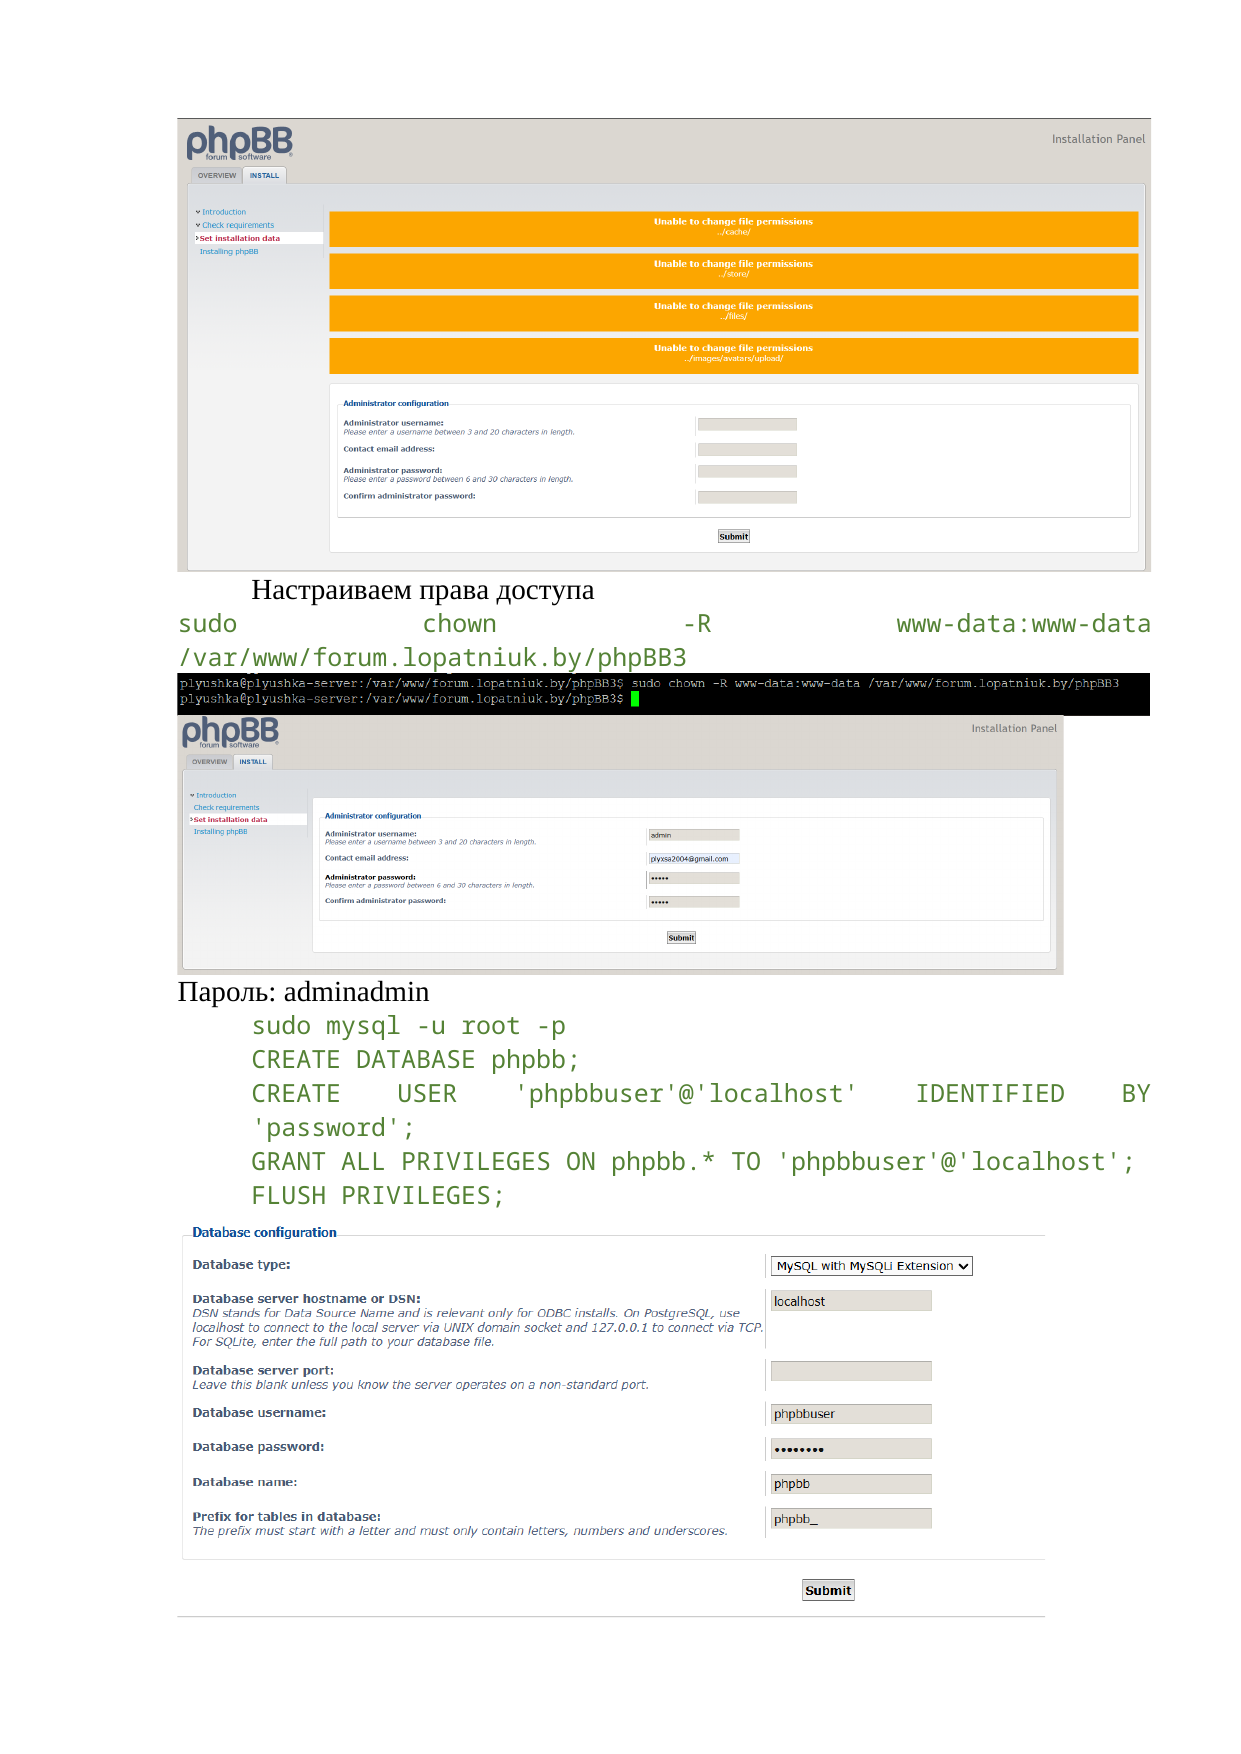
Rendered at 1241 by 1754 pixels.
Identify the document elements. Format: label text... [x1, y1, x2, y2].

text GRANT ALL PRIVILEGES ON phpbb.* TO 'phpbbuser'@'localhost'; [251, 1144, 1152, 1178]
text CREATE DATABASE phpbb; [251, 1042, 1152, 1076]
text Настраиваем права доступа [177, 572, 1152, 606]
picture [177, 1212, 1046, 1618]
text Пароль: adminadmin [177, 974, 1152, 1008]
text sudo chown -R www-data:www-data /var/www/forum.lopatniuk.by/phpBB3 [177, 606, 1152, 674]
picture [177, 673, 1150, 975]
text CREATE USER 'phpbbuser'@'localhost' IDENTIFIED BY 'password'; [251, 1076, 1152, 1144]
text FLUSH PRIVILEGES; [251, 1178, 1152, 1212]
text sudo mysql -u root -p [251, 1008, 1152, 1042]
picture [177, 118, 1152, 572]
